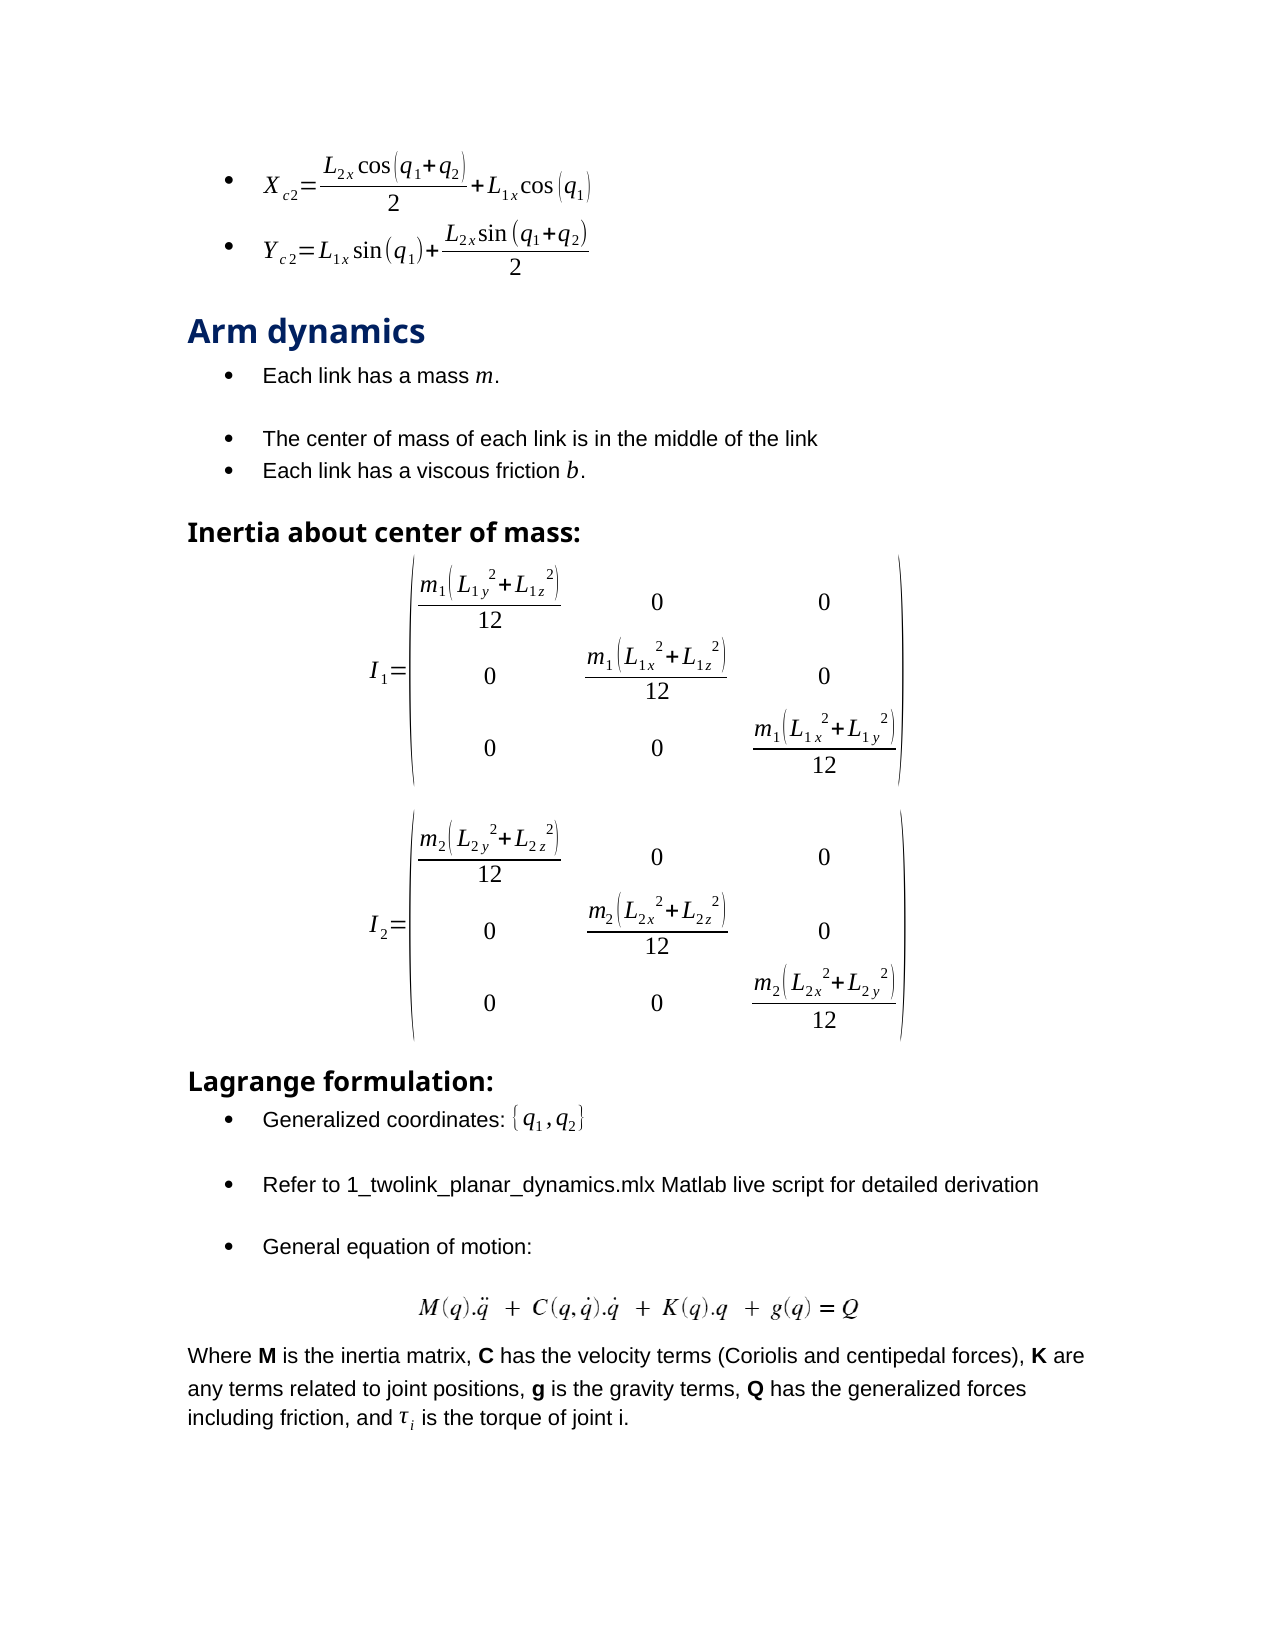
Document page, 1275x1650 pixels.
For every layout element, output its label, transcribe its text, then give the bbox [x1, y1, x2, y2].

list Generalized coordinates: [225, 1357, 1087, 1390]
subtitle Arm kinematics [187, 150, 1087, 195]
list The center of mass of each link is in the middle of the link [225, 644, 1087, 677]
list Refer to 1_twolink_planar_dynamics.mlx Matlab live script for detailed derivation [225, 1419, 1087, 1452]
list Each link has a mass . [225, 582, 1087, 615]
subtitle Lagrange formulation: [187, 1317, 1087, 1354]
subtitle Arm dynamics [187, 533, 1087, 578]
subtitle Center of mass position [187, 203, 1087, 240]
list Each link has a viscous friction . [225, 706, 1087, 739]
subtitle Inertia about center of mass: [187, 768, 1087, 805]
